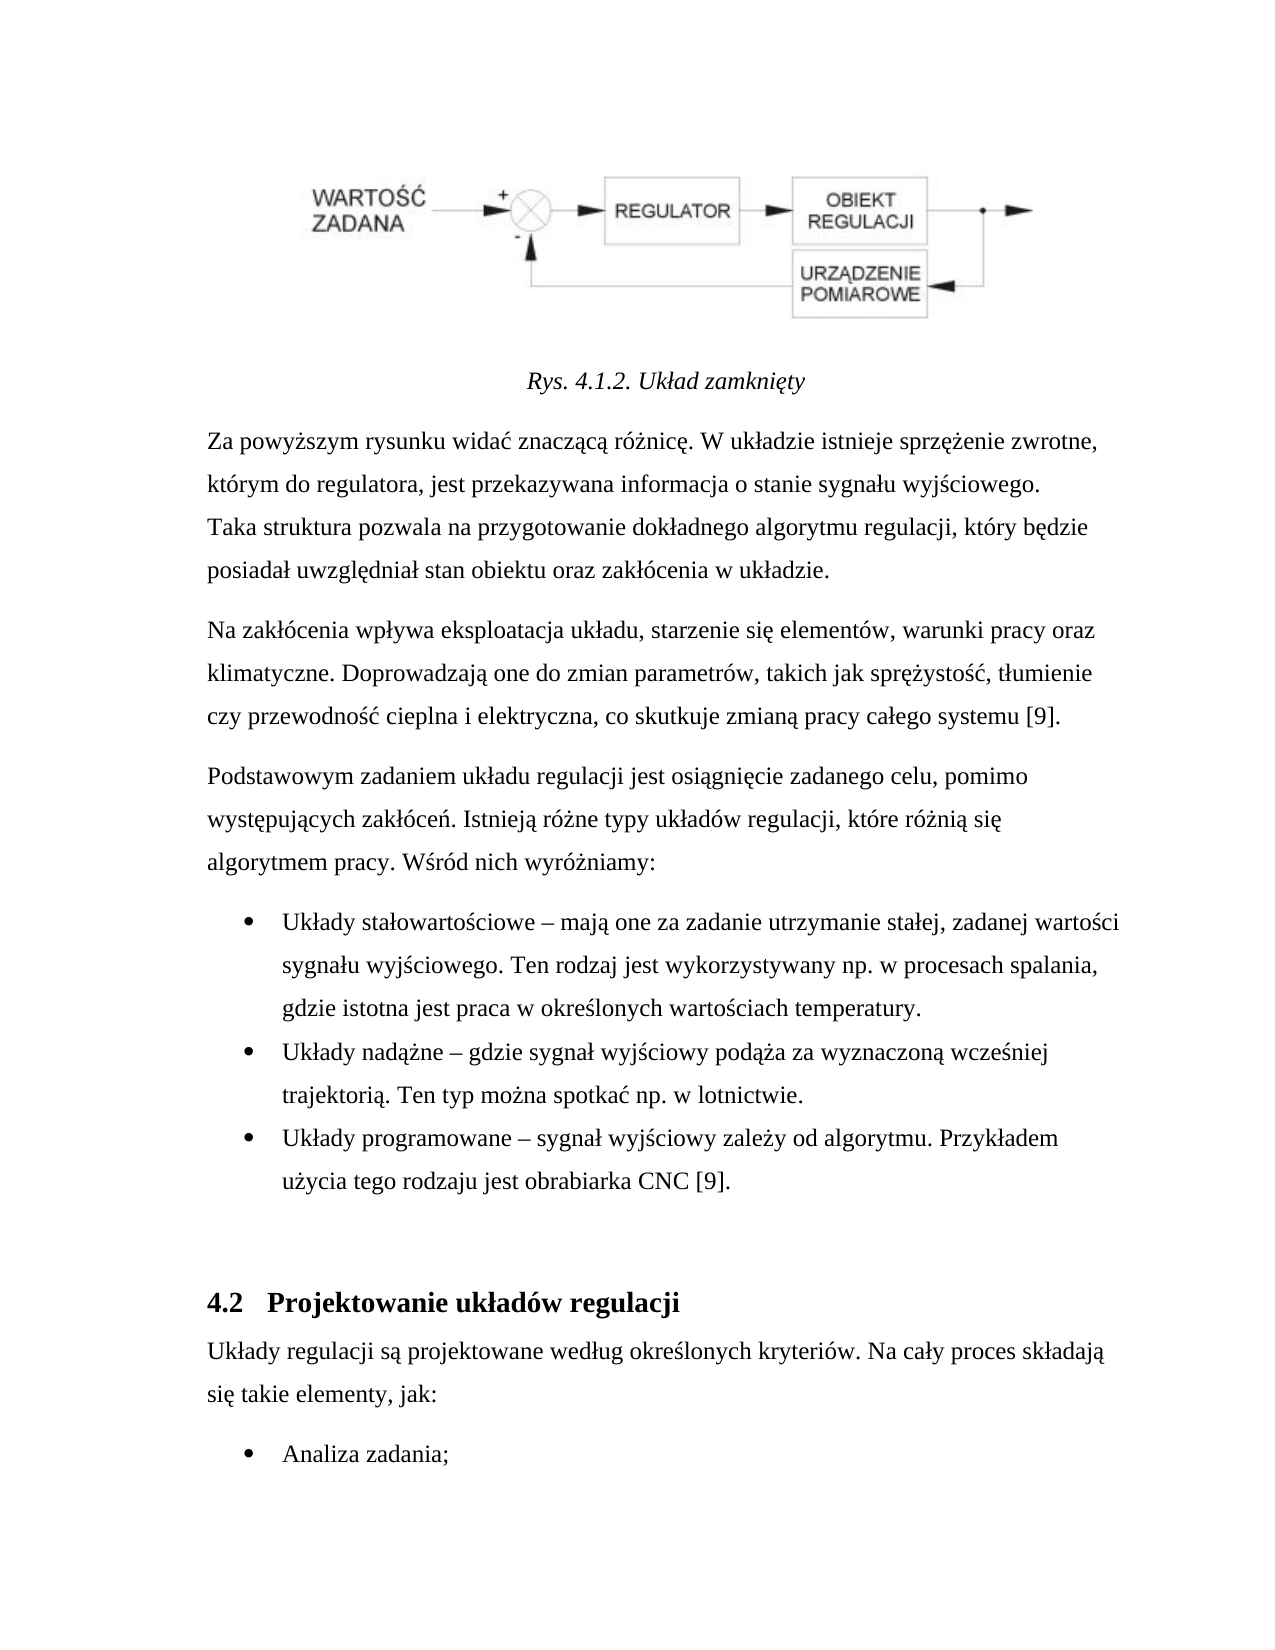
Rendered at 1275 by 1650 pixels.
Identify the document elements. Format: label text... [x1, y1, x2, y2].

text Układy regulacji są projektowane według określonych kryteriów. Na cały proces składają się takie elementy, jak: [207, 1336, 1127, 1408]
list Analiza zadania; [244, 1439, 1127, 1468]
text Na zakłócenia wpływa eksploatacja układu, starzenie się elementów, warunki pracy oraz klimatyczne. Doprowadzają one do zmian parametrów, takich jak sprężystość, tłumienie czy przewodność cieplna i elektryczna, co skutkuje zmianą pracy całego systemu [9]. [207, 615, 1127, 730]
text Podstawowym zadaniem układu regulacji jest osiągnięcie zadanego celu, pomimo występujących zakłóceń. Istnieją różne typy układów regulacji, które różnią się algorytmem pracy. Wśród nich wyróżniamy: [207, 761, 1127, 876]
text Rys. 4.1.2. Układ zamknięty [207, 366, 1127, 395]
list Układy nadążne – gdzie sygnał wyjściowy podąża za wyznaczoną wcześniej trajektorią. Ten typ można spotkać np. w lotnictwie. [244, 1037, 1127, 1108]
text Za powyższym rysunku widać znaczącą różnicę. W układzie istnieje sprzężenie zwrotne, którym do regulatora, jest przekazywana informacja o stanie sygnału wyjściowego. Taka struktura pozwala na przygotowanie dokładnego algorytmu regulacji, który będzie posiadał uwzględniał stan obiektu oraz zakłócenia w układzie. [207, 426, 1127, 584]
picture [290, 147, 1044, 336]
list Układy stałowartościowe – mają one za zadanie utrzymanie stałej, zadanej wartości sygnału wyjściowego. Ten rodzaj jest wykorzystywany np. w procesach spalania, gdzie istotna jest praca w określonych wartościach temperatury. [244, 907, 1127, 1022]
subtitle Projektowanie układów regulacji [207, 1286, 1127, 1319]
list Układy programowane – sygnał wyjściowy zależy od algorytmu. Przykładem użycia tego rodzaju jest obrabiarka CNC [9]. [244, 1123, 1127, 1195]
